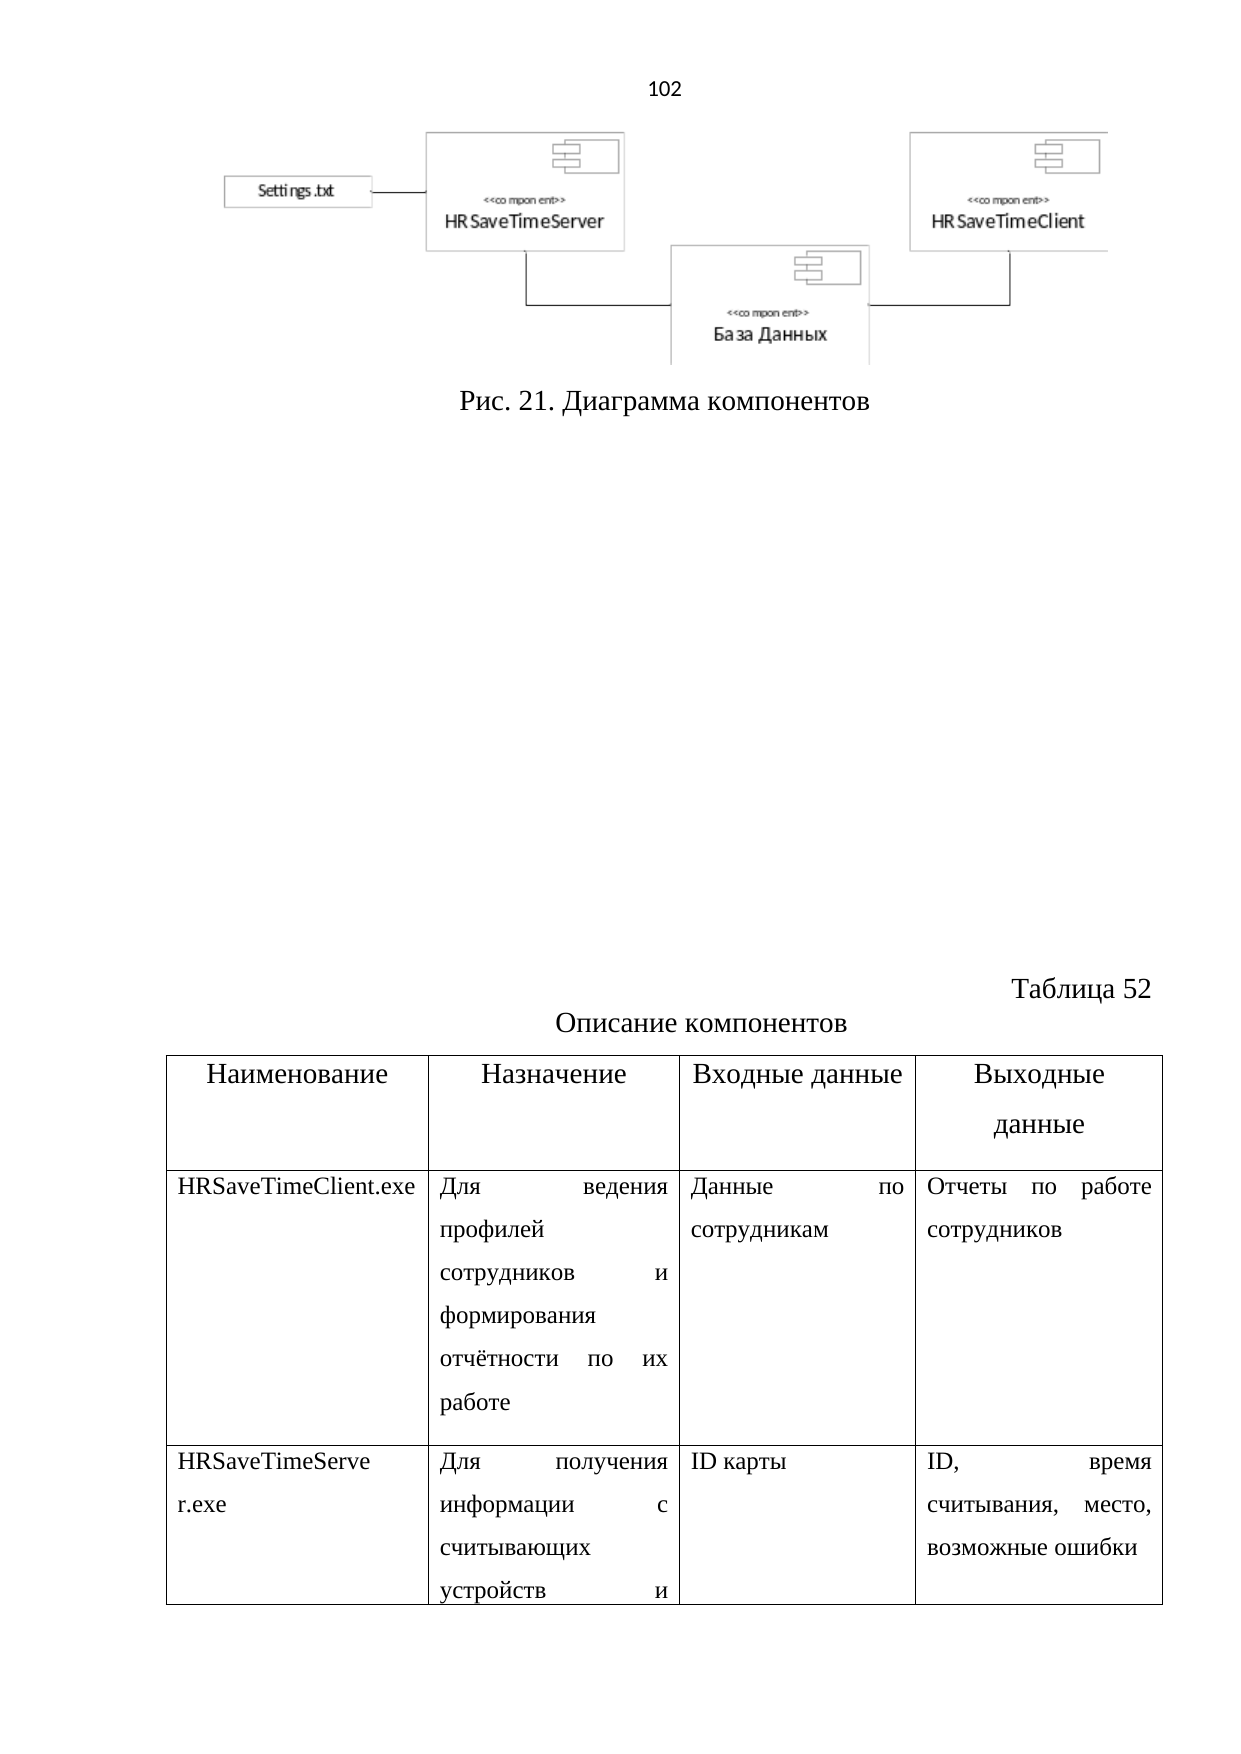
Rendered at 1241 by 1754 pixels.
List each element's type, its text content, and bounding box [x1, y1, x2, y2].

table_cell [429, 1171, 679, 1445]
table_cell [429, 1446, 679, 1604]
text Рис. 21. Диаграмма компонентов [177, 383, 1152, 417]
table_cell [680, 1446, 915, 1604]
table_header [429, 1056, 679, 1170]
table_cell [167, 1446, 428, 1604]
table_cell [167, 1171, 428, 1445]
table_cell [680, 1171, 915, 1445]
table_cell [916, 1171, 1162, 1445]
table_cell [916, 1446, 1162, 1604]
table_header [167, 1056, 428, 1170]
text Таблица 52 [177, 971, 1152, 1005]
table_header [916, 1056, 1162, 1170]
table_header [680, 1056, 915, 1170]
text Описание компонентов [177, 1005, 1152, 1038]
